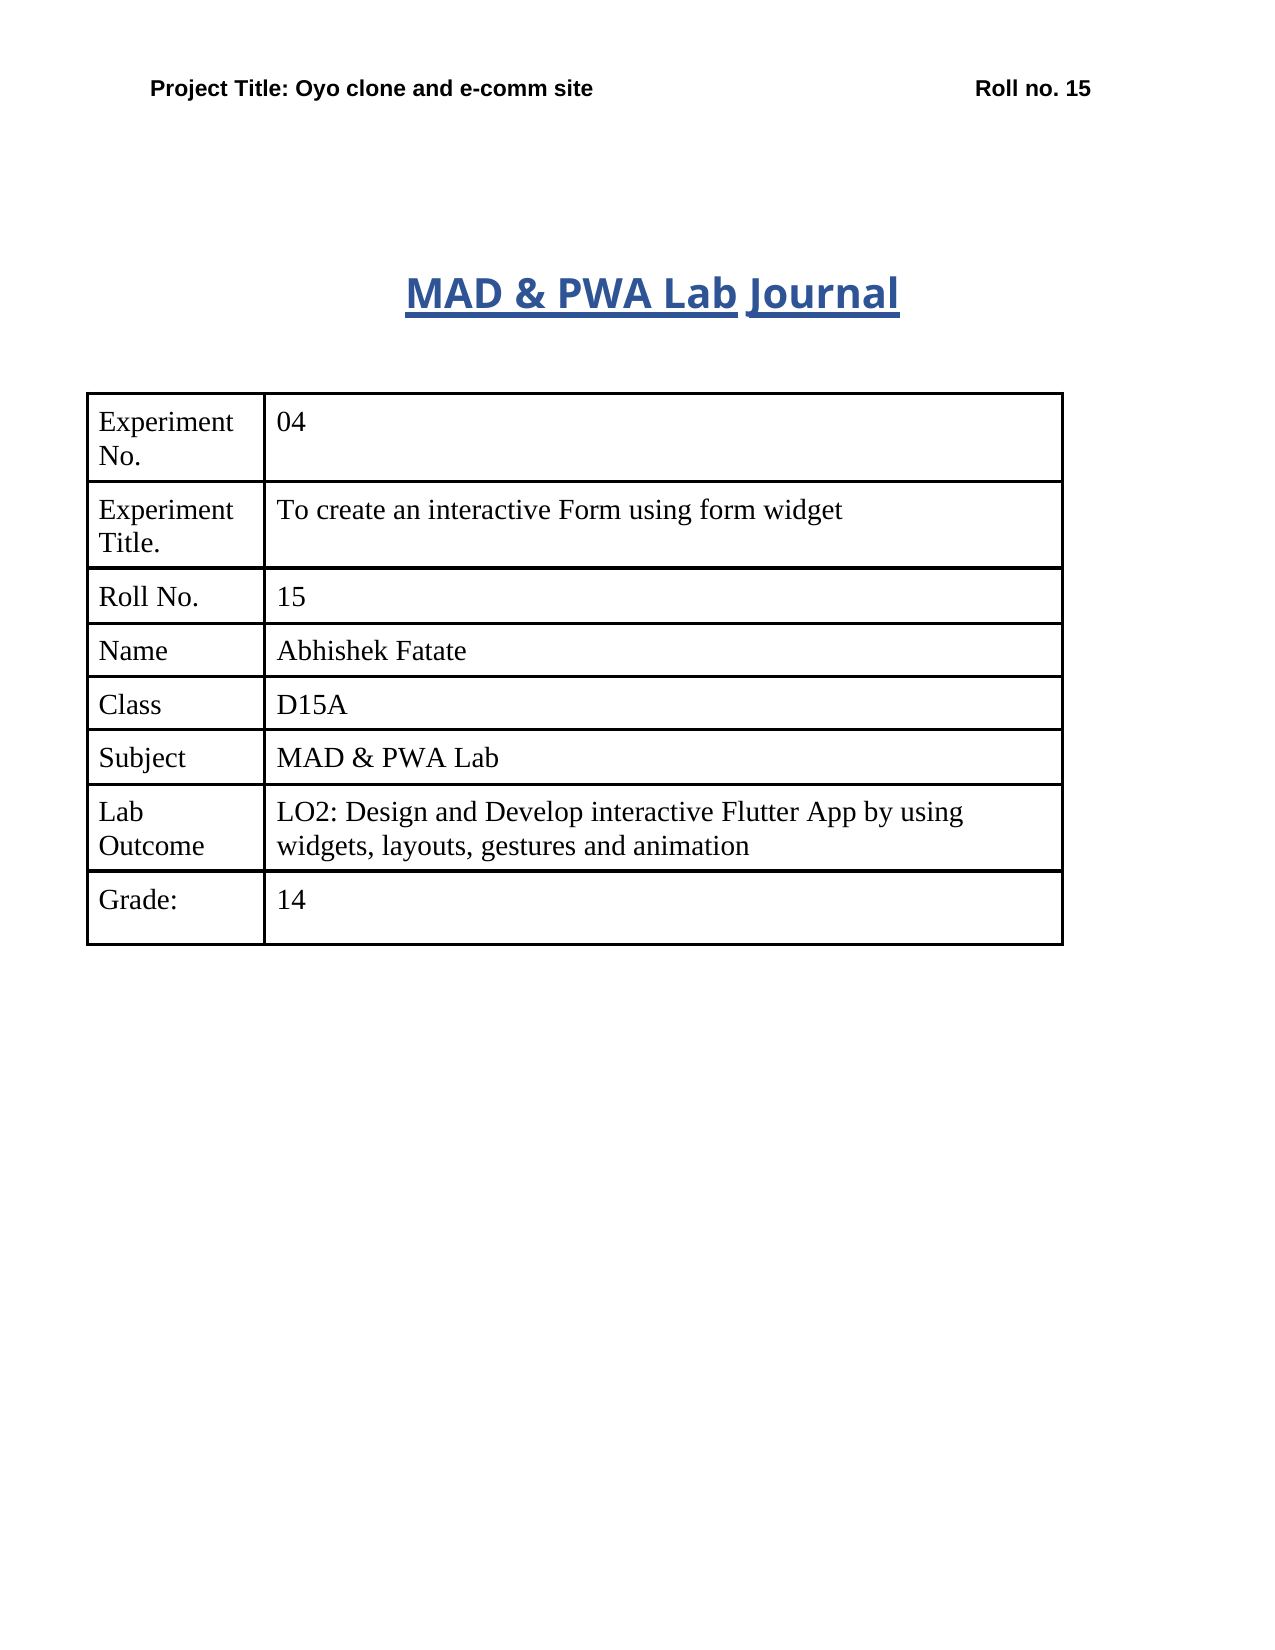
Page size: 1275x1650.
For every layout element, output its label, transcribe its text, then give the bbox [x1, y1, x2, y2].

table_cell 14 [266, 873, 1061, 943]
table_header Experiment No. [89, 395, 263, 480]
table_cell Experiment Title. [89, 483, 263, 566]
table_cell Name [89, 625, 263, 675]
subtitle MAD & PWA Lab Journal [87, 264, 1217, 321]
table_cell Roll No. [89, 570, 263, 622]
table_cell LO2: Design and Develop interactive Flutter App by using widgets, layouts, gestures and animation [266, 786, 1061, 869]
table_cell D15A [266, 678, 1061, 728]
table_header 04 [266, 395, 1061, 480]
table_cell Subject [89, 731, 263, 783]
table_cell MAD & PWA Lab [266, 731, 1061, 783]
table_cell 15 [266, 570, 1061, 622]
table_cell Grade: [89, 873, 263, 943]
table_cell Abhishek Fatate [266, 625, 1061, 675]
table_cell To create an interactive Form using form widget [266, 483, 1061, 566]
table_cell Lab Outcome [89, 786, 263, 869]
table_cell Class [89, 678, 263, 728]
